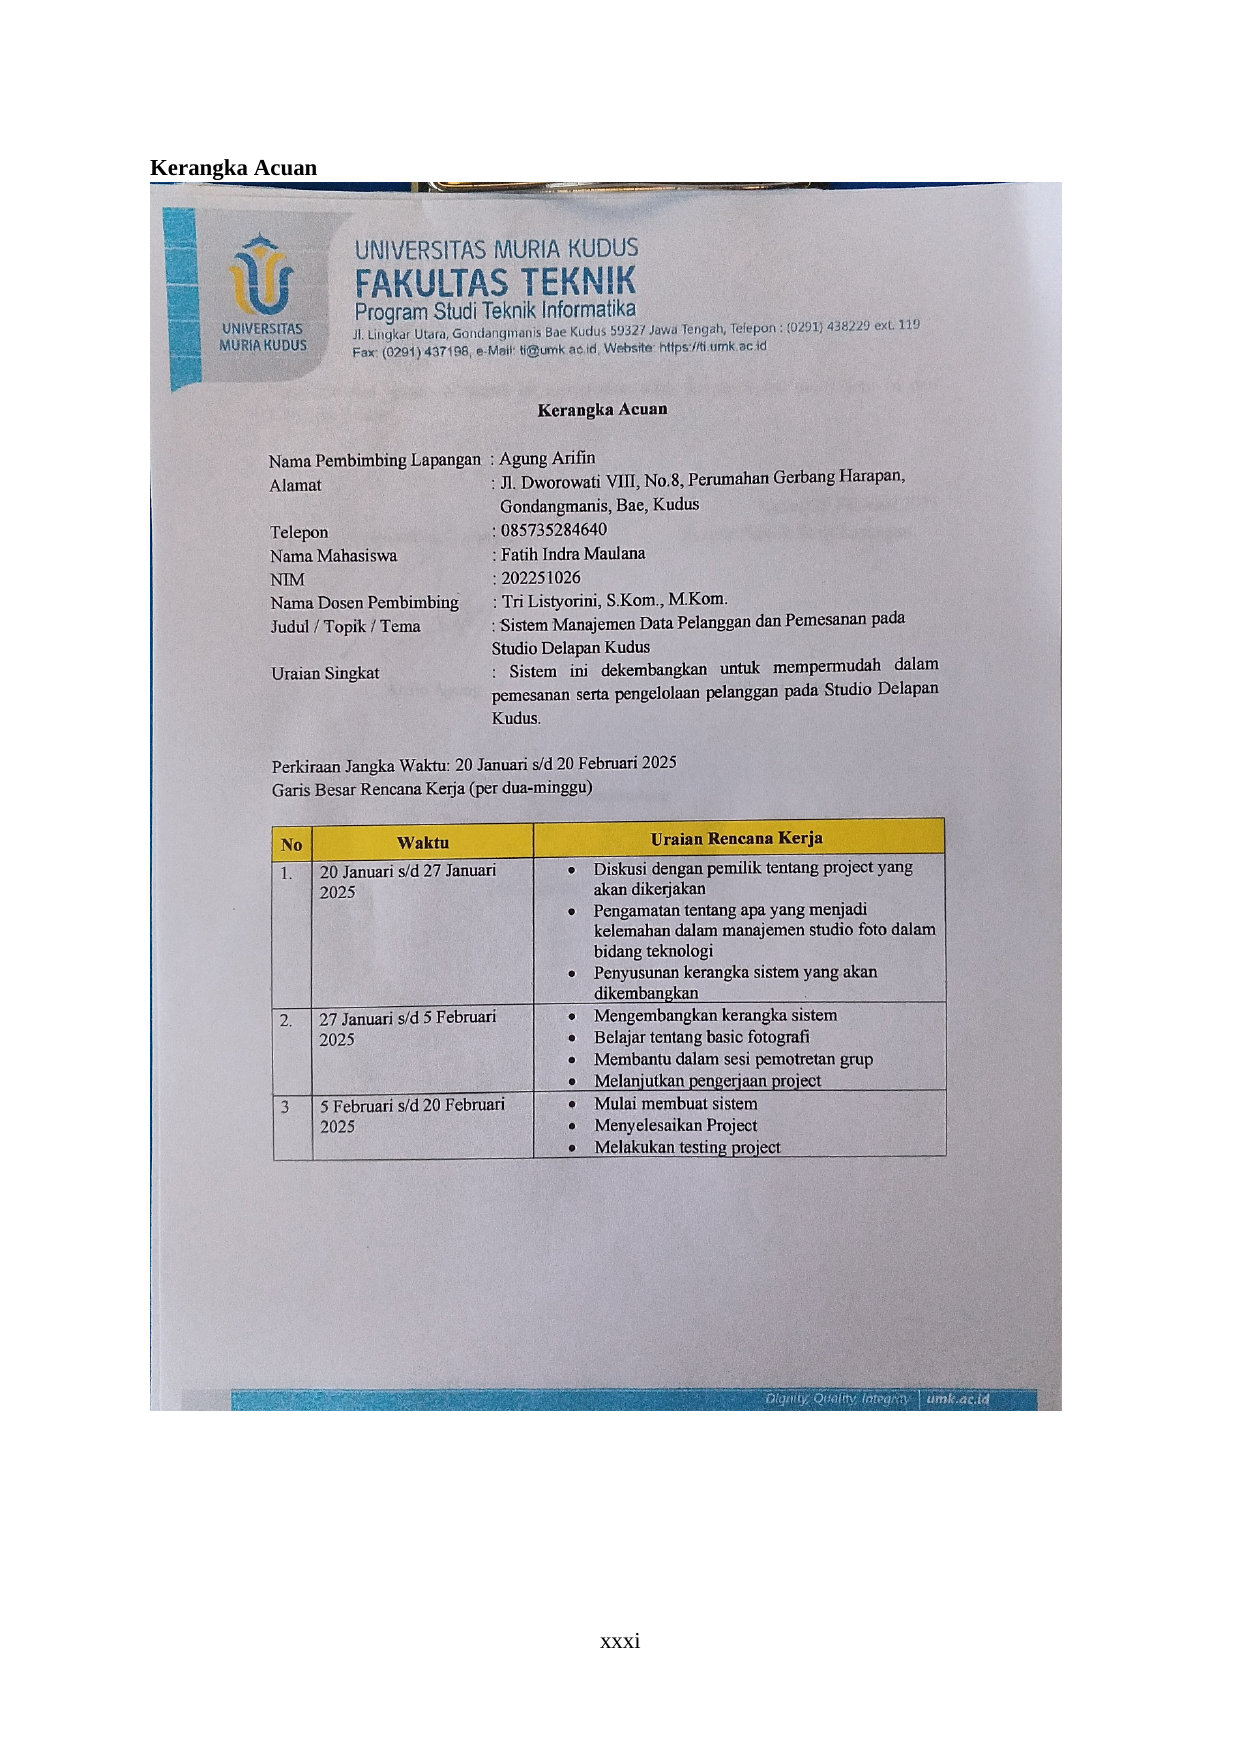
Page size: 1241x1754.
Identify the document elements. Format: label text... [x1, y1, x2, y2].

subtitle Kerangka Acuan [150, 154, 1090, 181]
picture [150, 182, 1062, 1411]
